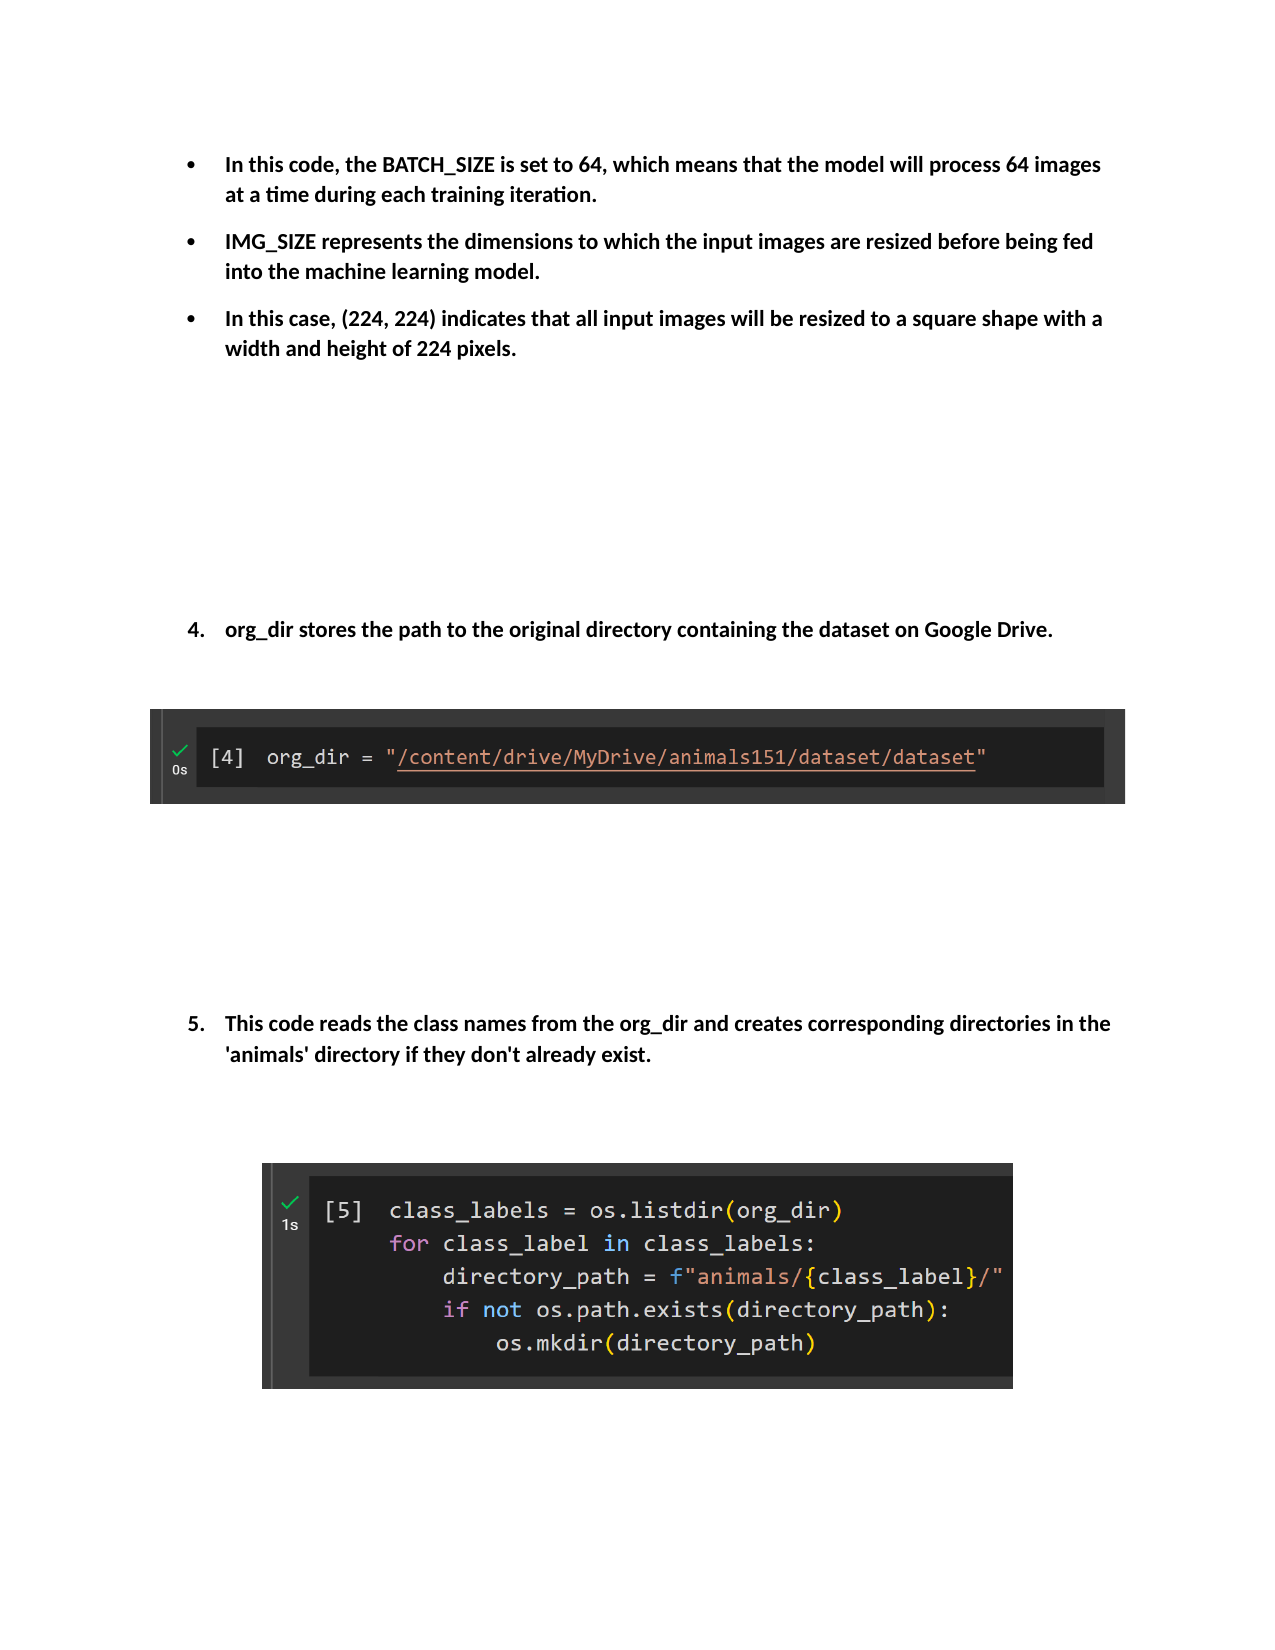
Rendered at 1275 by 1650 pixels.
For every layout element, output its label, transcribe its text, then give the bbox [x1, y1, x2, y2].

picture [262, 1163, 1013, 1389]
list In this case, (224, 224) indicates that all input images will be resized to a square shape with a width and height of 224 pixels. [187, 304, 1125, 362]
picture [150, 709, 1125, 804]
list IMG_SIZE represents the dimensions to which the input images are resized before being fed into the machine learning model. [187, 227, 1125, 285]
list In this code, the BATCH_SIZE is set to 64, which means that the model will process 64 images at a time during each training iteration. [187, 150, 1125, 208]
list org_dir stores the path to the original directory containing the dataset on Google Drive. [187, 616, 1125, 644]
list This code reads the class names from the org_dir and creates corresponding directories in the 'animals' directory if they don't already exist. [187, 1009, 1125, 1068]
